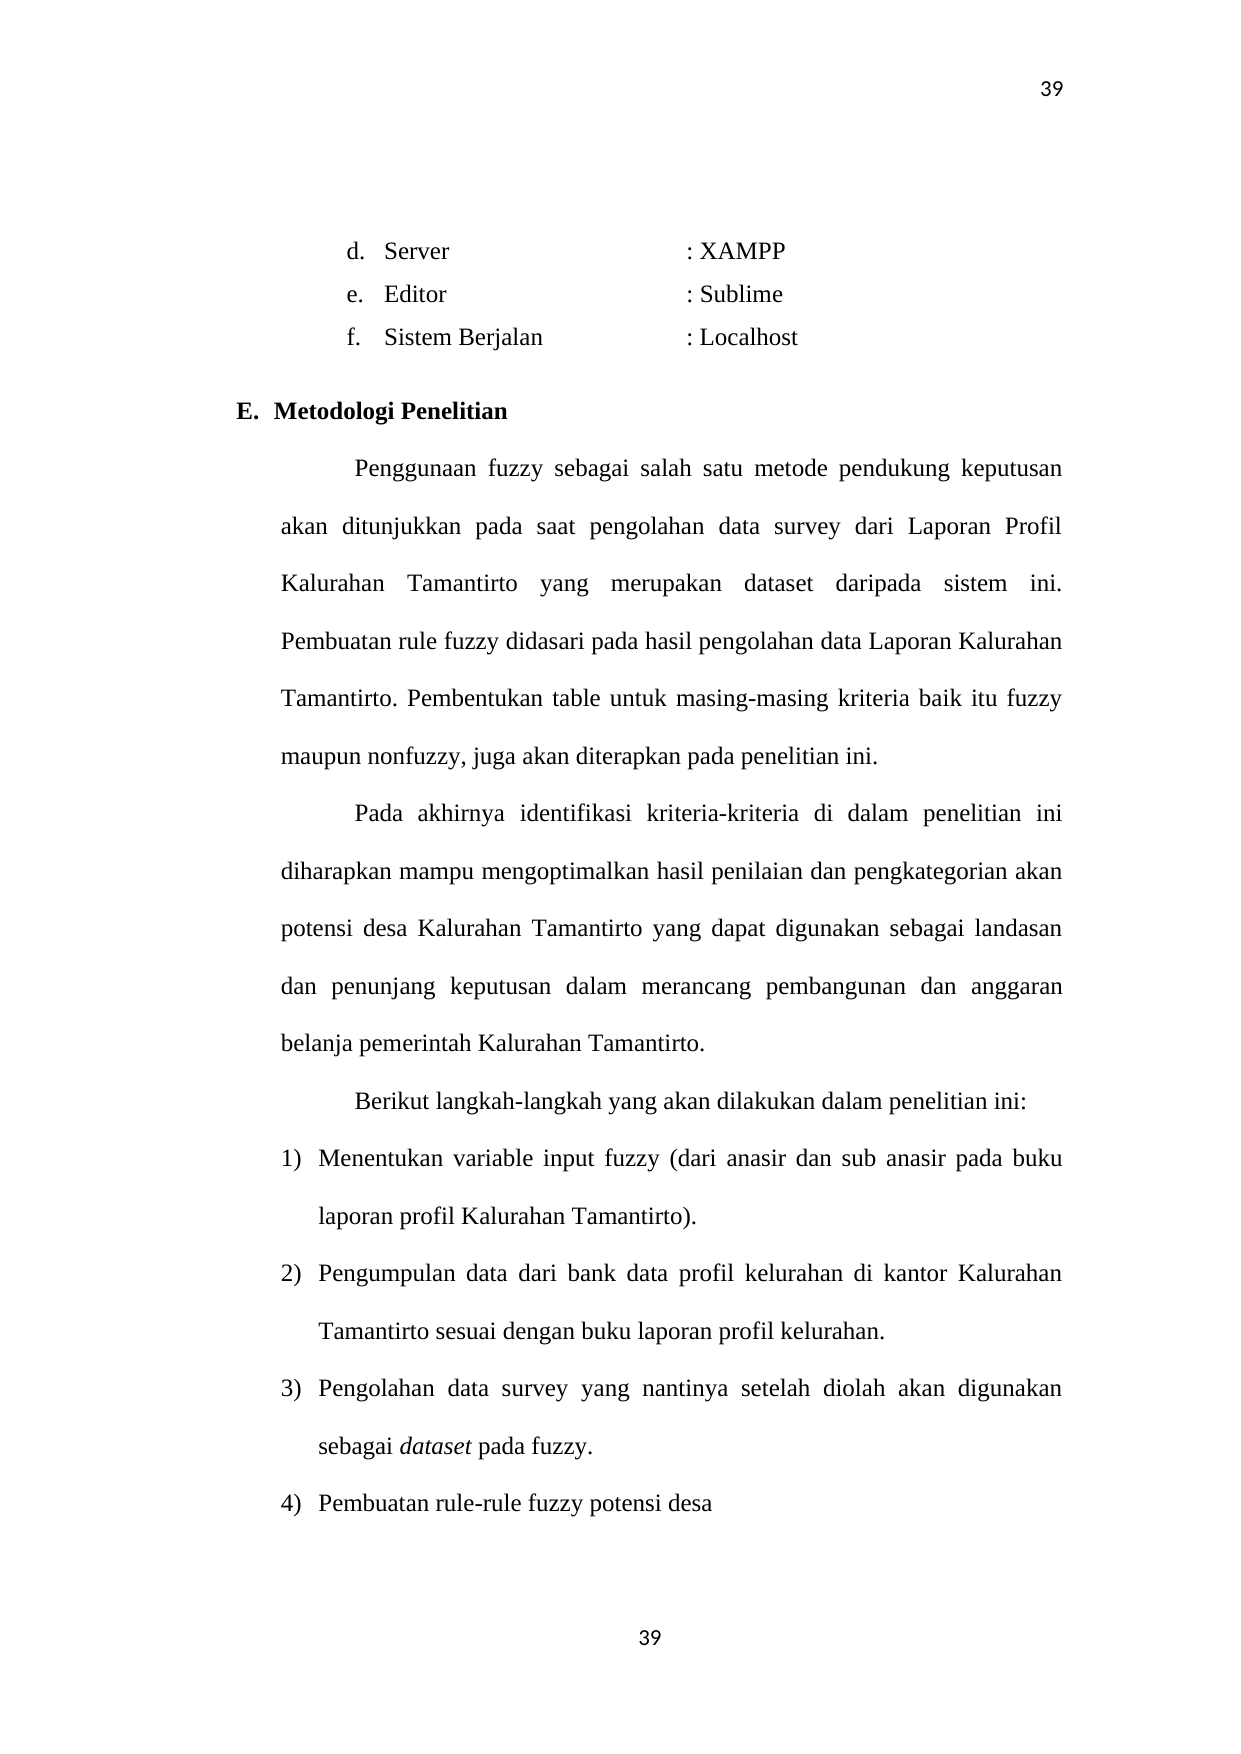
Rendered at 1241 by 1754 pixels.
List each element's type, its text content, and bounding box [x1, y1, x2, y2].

subtitle Metodologi Penelitian [236, 396, 1063, 425]
list Menentukan variable input fuzzy (dari anasir dan sub anasir pada buku laporan profil Kalurahan Tamantirto). [281, 1143, 1063, 1230]
list Sistem Berjalan : Localhost [346, 322, 1063, 351]
list Server : XAMPP [346, 236, 1063, 265]
text Pada akhirnya identifikasi kriteria-kriteria di dalam penelitian ini diharapkan mampu mengoptimalkan hasil penilaian dan pengkategorian akan potensi desa Kalurahan Tamantirto yang dapat digunakan sebagai landasan dan penunjang keputusan dalam merancang pembangunan dan anggaran belanja pemerintah Kalurahan Tamantirto. [281, 798, 1063, 1057]
list Editor : Sublime [346, 279, 1063, 308]
text Berikut langkah-langkah yang akan dilakukan dalam penelitian ini: [281, 1086, 1063, 1115]
text Penggunaan fuzzy sebagai salah satu metode pendukung keputusan akan ditunjukkan pada saat pengolahan data survey dari Laporan Profil Kalurahan Tamantirto yang merupakan dataset daripada sistem ini. Pembuatan rule fuzzy didasari pada hasil pengolahan data Laporan Kalurahan Tamantirto. Pembentukan table untuk masing-masing kriteria baik itu fuzzy maupun nonfuzzy, juga akan diterapkan pada penelitian ini. [281, 453, 1063, 770]
list Pengolahan data survey yang nantinya setelah diolah akan digunakan sebagai dataset pada fuzzy. [281, 1373, 1063, 1460]
list Pengumpulan data dari bank data profil kelurahan di kantor Kalurahan Tamantirto sesuai dengan buku laporan profil kelurahan. [281, 1258, 1063, 1345]
list Pembuatan rule-rule fuzzy potensi desa [281, 1488, 1063, 1517]
